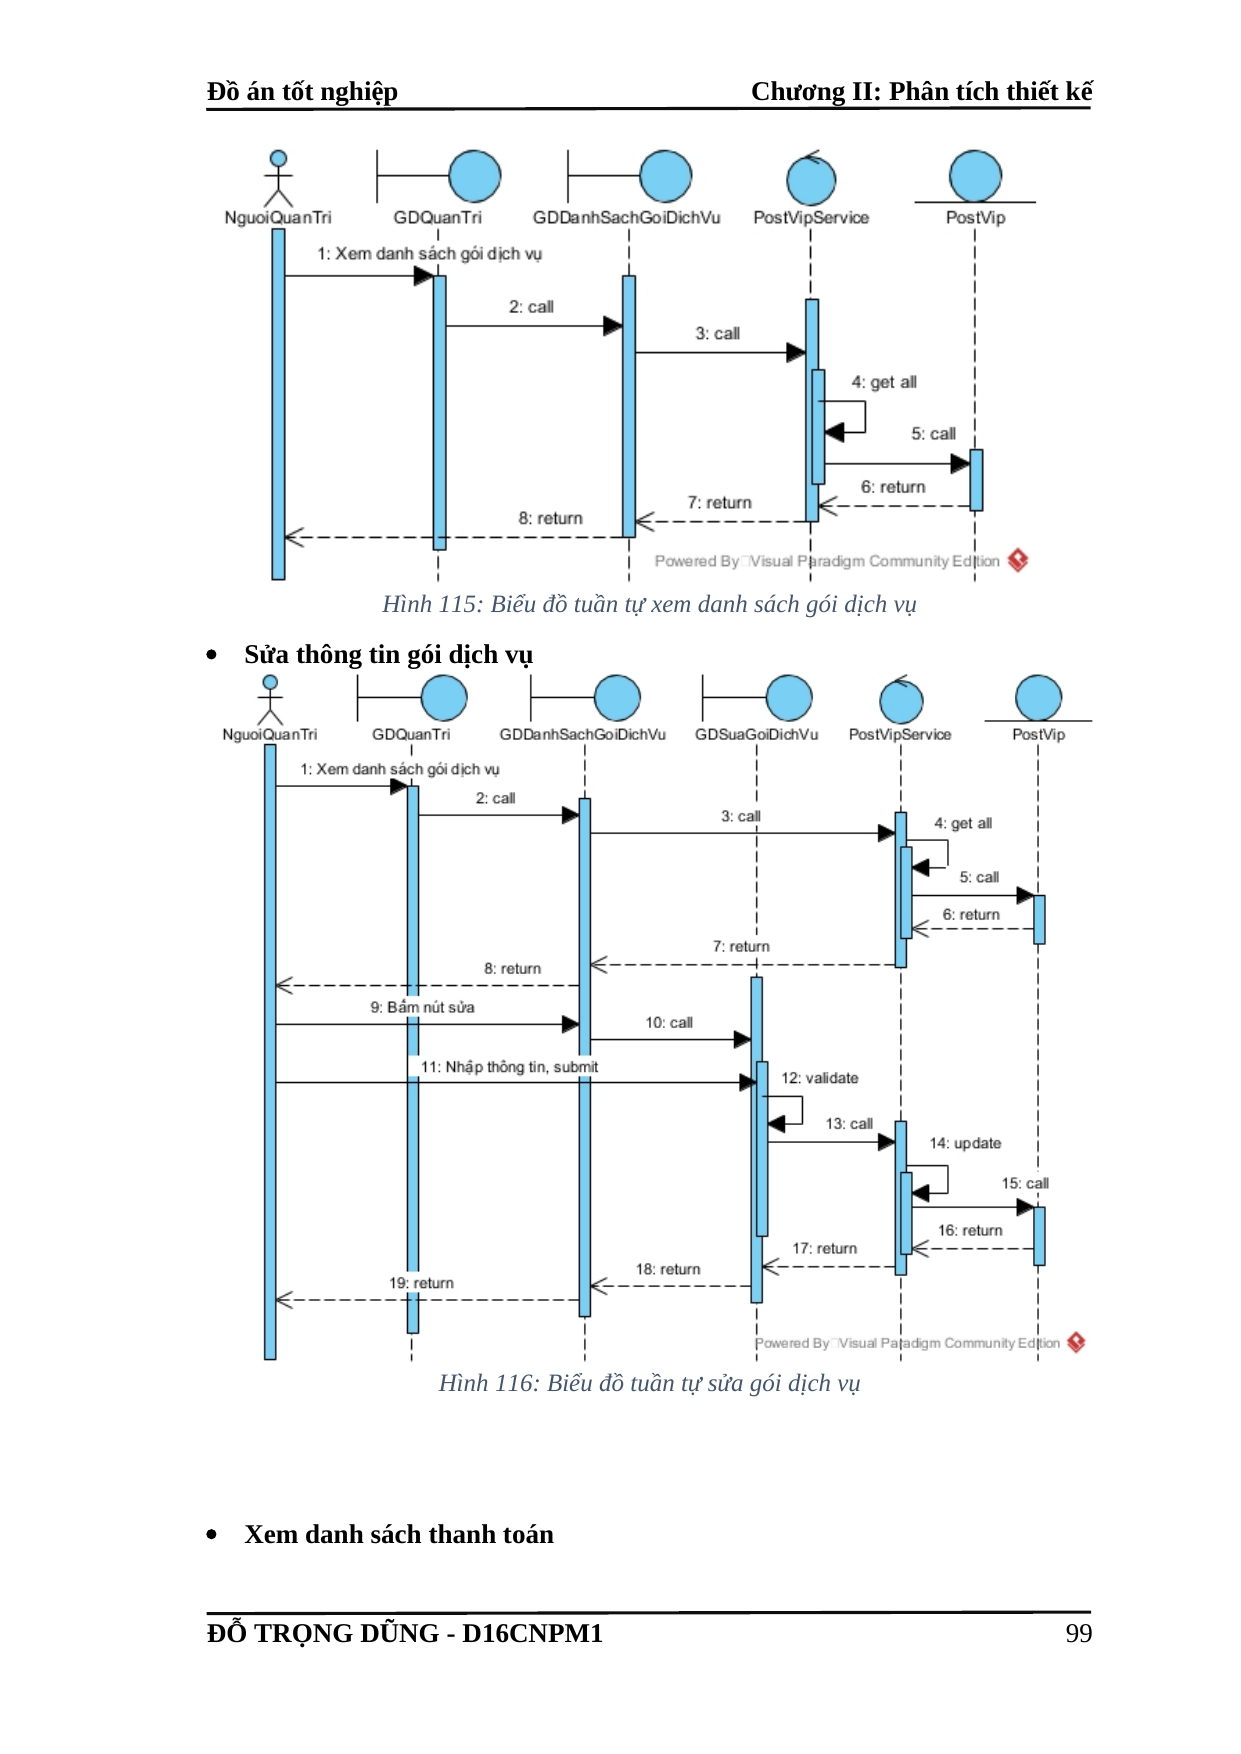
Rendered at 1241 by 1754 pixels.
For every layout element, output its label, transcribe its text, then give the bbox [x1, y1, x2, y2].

list Xem danh sách thanh toán [207, 1518, 1093, 1549]
list Sửa thông tin gói dịch vụ [207, 639, 1093, 670]
picture [206, 147, 1037, 587]
picture [206, 672, 1093, 1366]
text Hình 115: Biểu đồ tuần tự xem danh sách gói dịch vụ [207, 589, 1093, 618]
text Hình 116: Biểu đồ tuần tự sửa gói dịch vụ [207, 1368, 1093, 1397]
